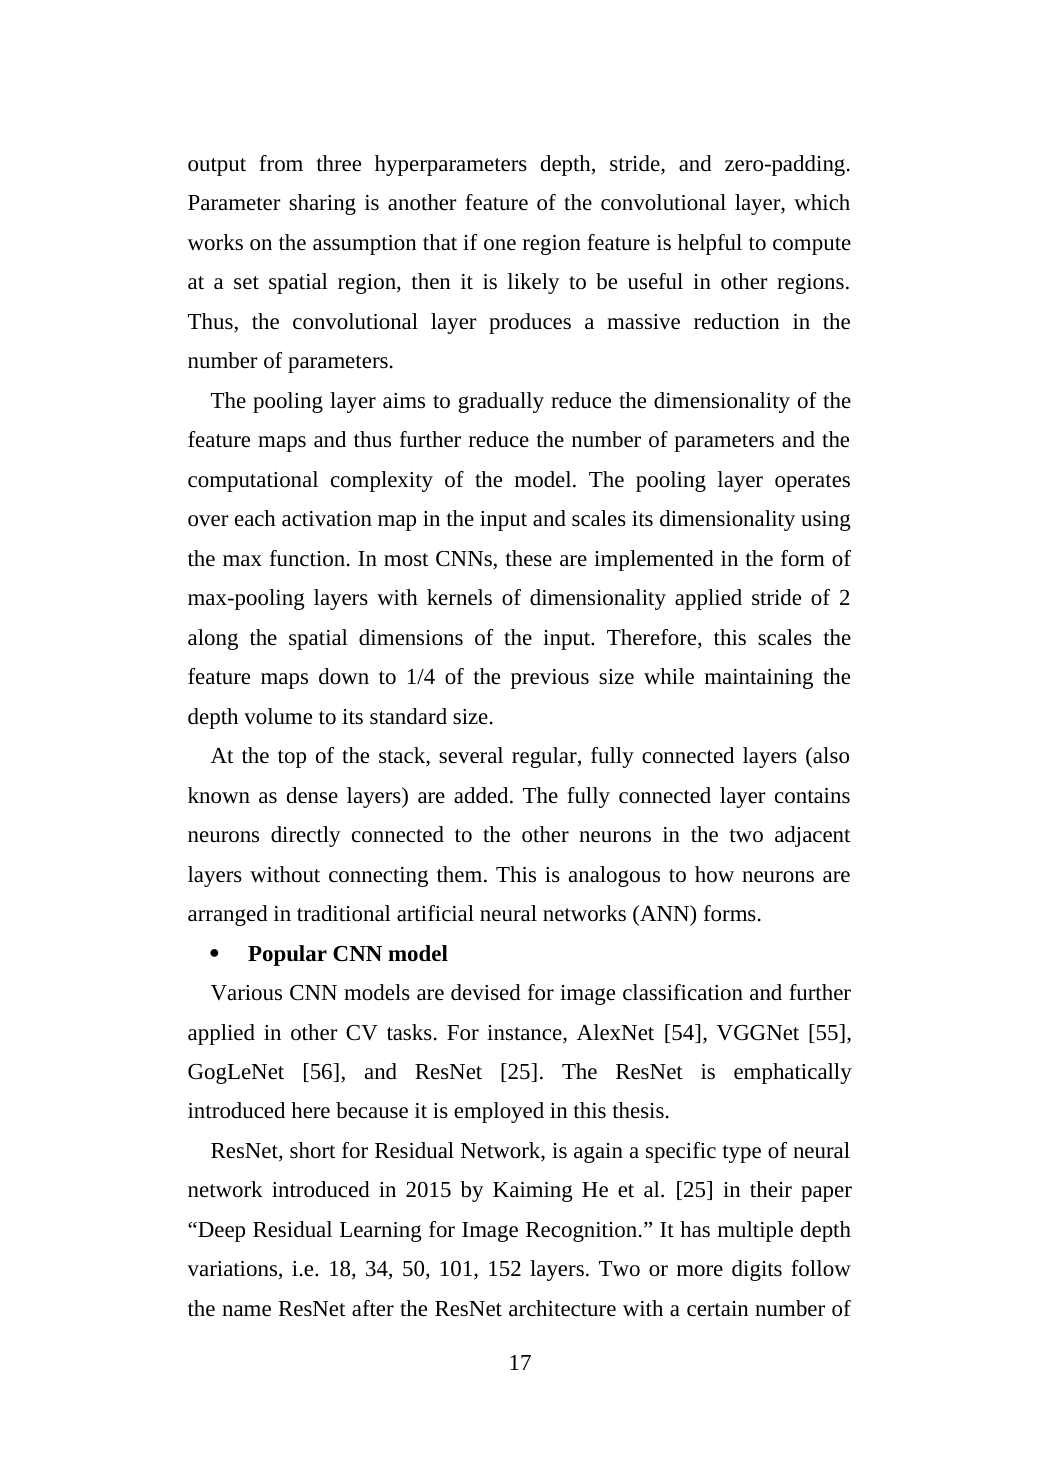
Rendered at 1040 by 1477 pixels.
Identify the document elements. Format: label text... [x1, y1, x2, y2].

text Various CNN models are devised for image classification and further applied in other CV tasks. For instance, AlexNet [54], VGGNet [55], GogLeNet [56], and ResNet [25]. The ResNet is emphatically introduced here because it is employed in this thesis. [187, 979, 852, 1124]
list Popular CNN model [210, 939, 852, 966]
text The pooling layer aims to gradually reduce the dimensionality of the feature maps and thus further reduce the number of parameters and the computational complexity of the model. The pooling layer operates over each activation map in the input and scales its dimensionality using the max function. In most CNNs, these are implemented in the form of max-pooling layers with kernels of dimensionality applied stride of 2 along the spatial dimensions of the input. Therefore, this scales the feature maps down to 1/4 of the previous size while maintaining the depth volume to its standard size. [187, 387, 852, 729]
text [187, 150, 852, 374]
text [187, 1137, 852, 1321]
text At the top of the stack, several regular, fully connected layers (also known as dense layers) are added. The fully connected layer contains neurons directly connected to the other neurons in the two adjacent layers without connecting them. This is analogous to how neurons are arranged in traditional artificial neural networks (ANN) forms. [187, 742, 852, 926]
